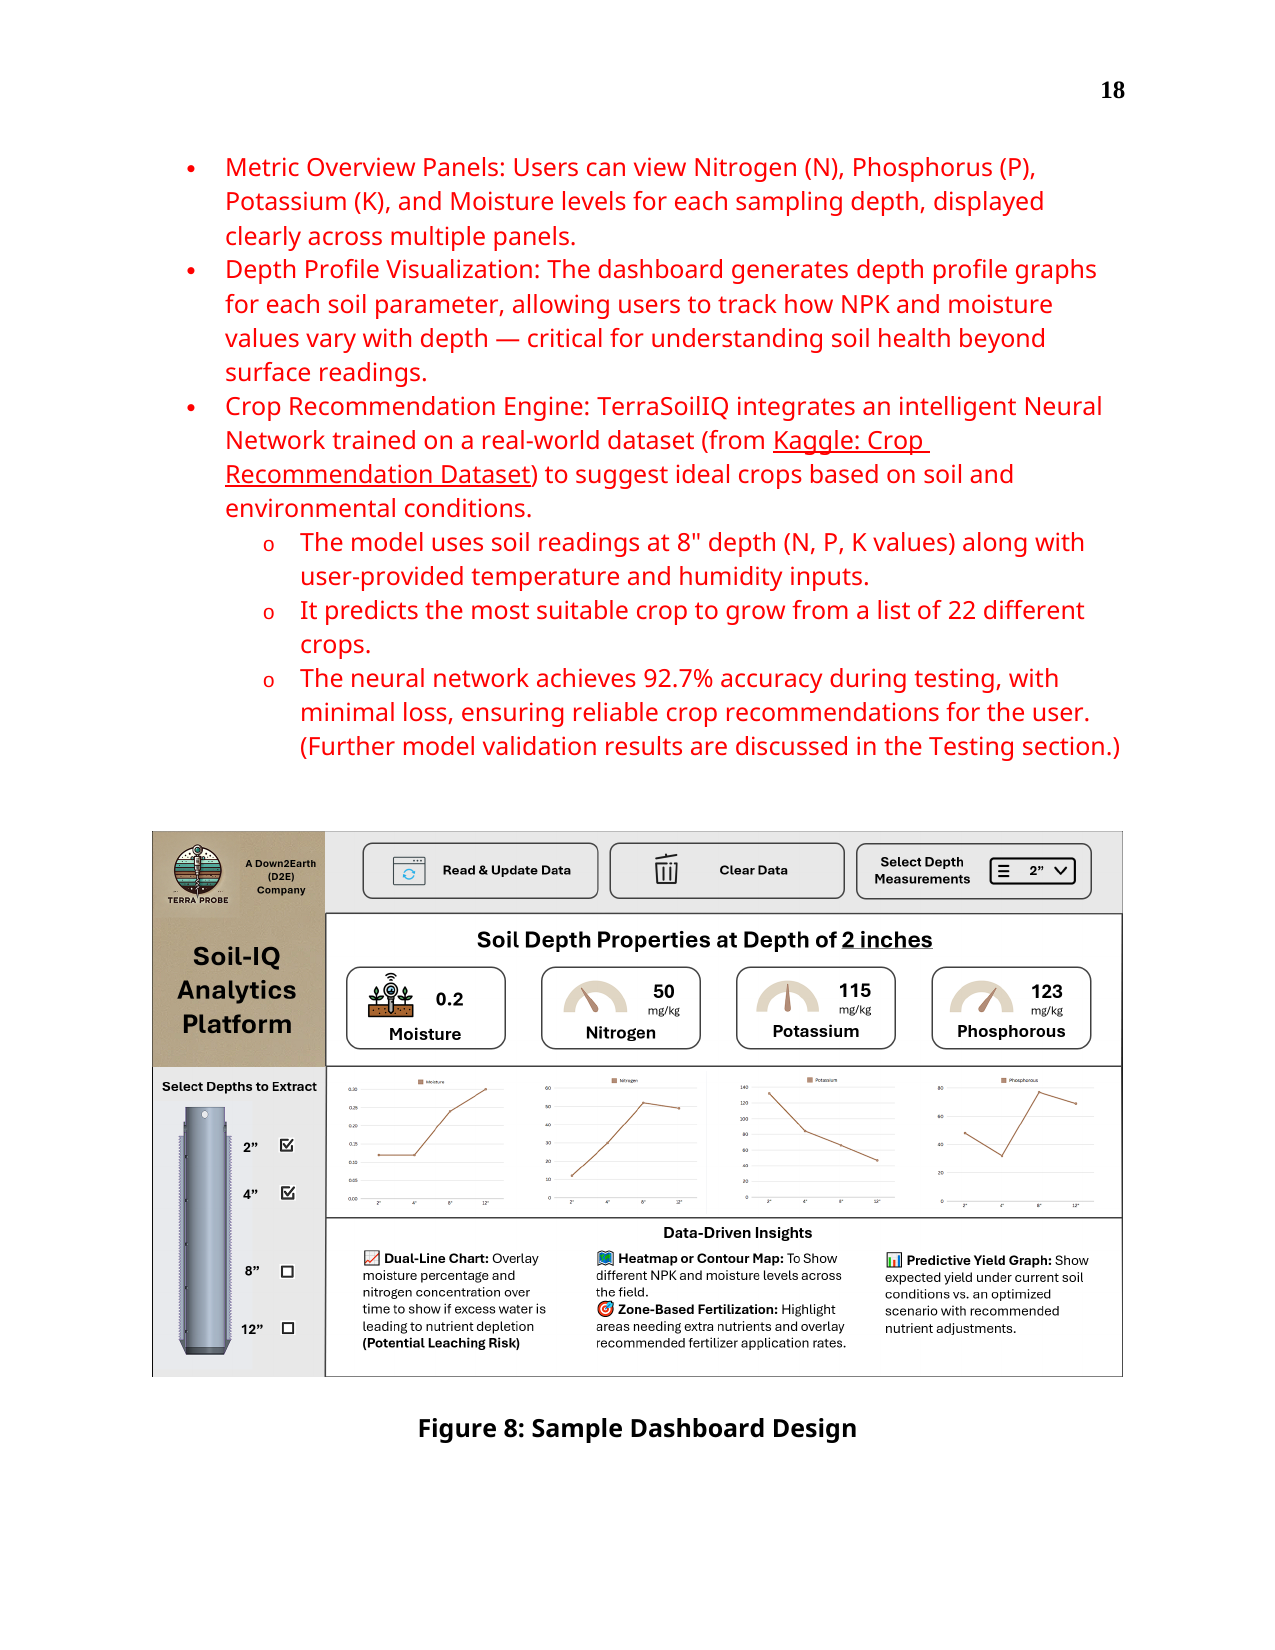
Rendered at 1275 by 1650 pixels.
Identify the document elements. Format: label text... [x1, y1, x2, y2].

list Depth Profile Visualization: The dashboard generates depth profile graphs for each soil parameter, allowing users to track how NPK and moisture values vary with depth — critical for understanding soil health beyond surface readings. [187, 252, 1125, 388]
picture [152, 831, 1123, 1377]
list The neural network achieves 92.7% accuracy during testing, with minimal loss, ensuring reliable crop recommendations for the user. (Further model validation results are discussed in the Testing section.) [262, 661, 1125, 763]
list Metric Overview Panels: Users can view Nitrogen (N), Phosphorus (P), Potassium (K), and Moisture levels for each sampling depth, displayed clearly across multiple panels. [187, 150, 1125, 252]
list The model uses soil readings at 8" depth (N, P, K values) along with user-provided temperature and humidity inputs. [262, 525, 1125, 593]
text Figure 8: Sample Dashboard Design [150, 1411, 1125, 1445]
list Crop Recommendation Engine: TerraSoilIQ integrates an intelligent Neural Network trained on a real-world dataset (from Kaggle: Crop Recommendation Dataset) to suggest ideal crops based on soil and environmental conditions. [187, 388, 1125, 525]
list It predicts the most suitable crop to grow from a list of 22 different crops. [262, 593, 1125, 661]
